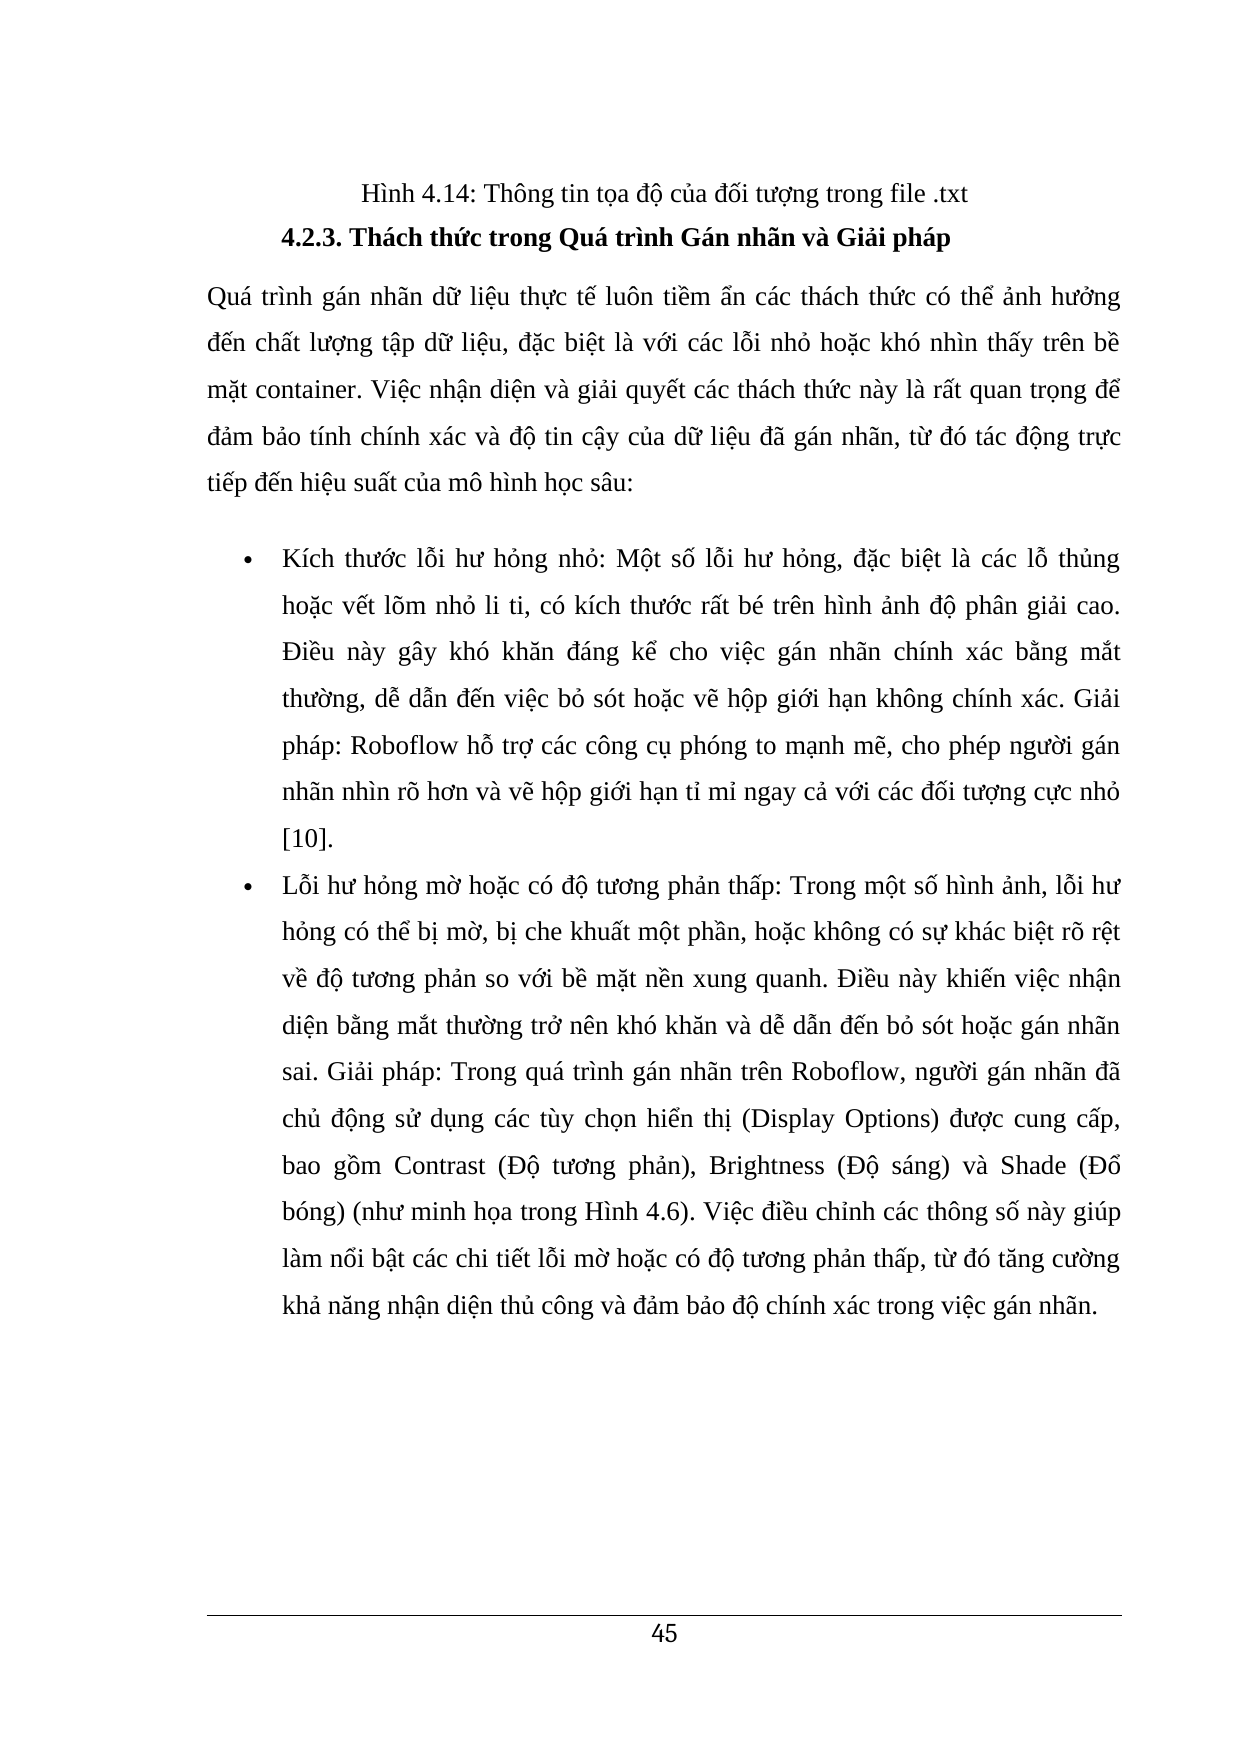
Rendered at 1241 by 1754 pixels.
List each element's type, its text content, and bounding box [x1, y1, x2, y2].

subtitle Thách thức trong Quá trình Gán nhãn và Giải pháp [281, 452, 1122, 483]
text Quá trình gán nhãn dữ liệu thực tế luôn tiềm ẩn các thách thức có thể ảnh hưởng đến chất lượng tập dữ liệu, đặc biệt là với các lỗi nhỏ hoặc khó nhìn thấy trên bề mặt container. Việc nhận diện và giải quyết các thách thức này là rất quan trọng để đảm bảo tính chính xác và độ tin cậy của dữ liệu đã gán nhãn, từ đó tác động trực tiếp đến hiệu suất của mô hình học sâu: [207, 511, 1122, 729]
list Kích thước lỗi hư hỏng nhỏ: Một số lỗi hư hỏng, đặc biệt là các lỗ thủng hoặc vết lõm nhỏ li ti, có kích thước rất bé trên hình ảnh độ phân giải cao. Điều này gây khó khăn đáng kể cho việc gán nhãn chính xác bằng mắt thường, dễ dẫn đến việc bỏ sót hoặc vẽ hộp giới hạn không chính xác. Giải pháp: Roboflow hỗ trợ các công cụ phóng to mạnh mẽ, cho phép người gán nhãn nhìn rõ hơn và vẽ hộp giới hạn tỉ mỉ ngay cả với các đối tượng cực nhỏ [10]. [244, 773, 1122, 1084]
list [244, 1129, 1122, 1487]
picture [279, 177, 1050, 381]
